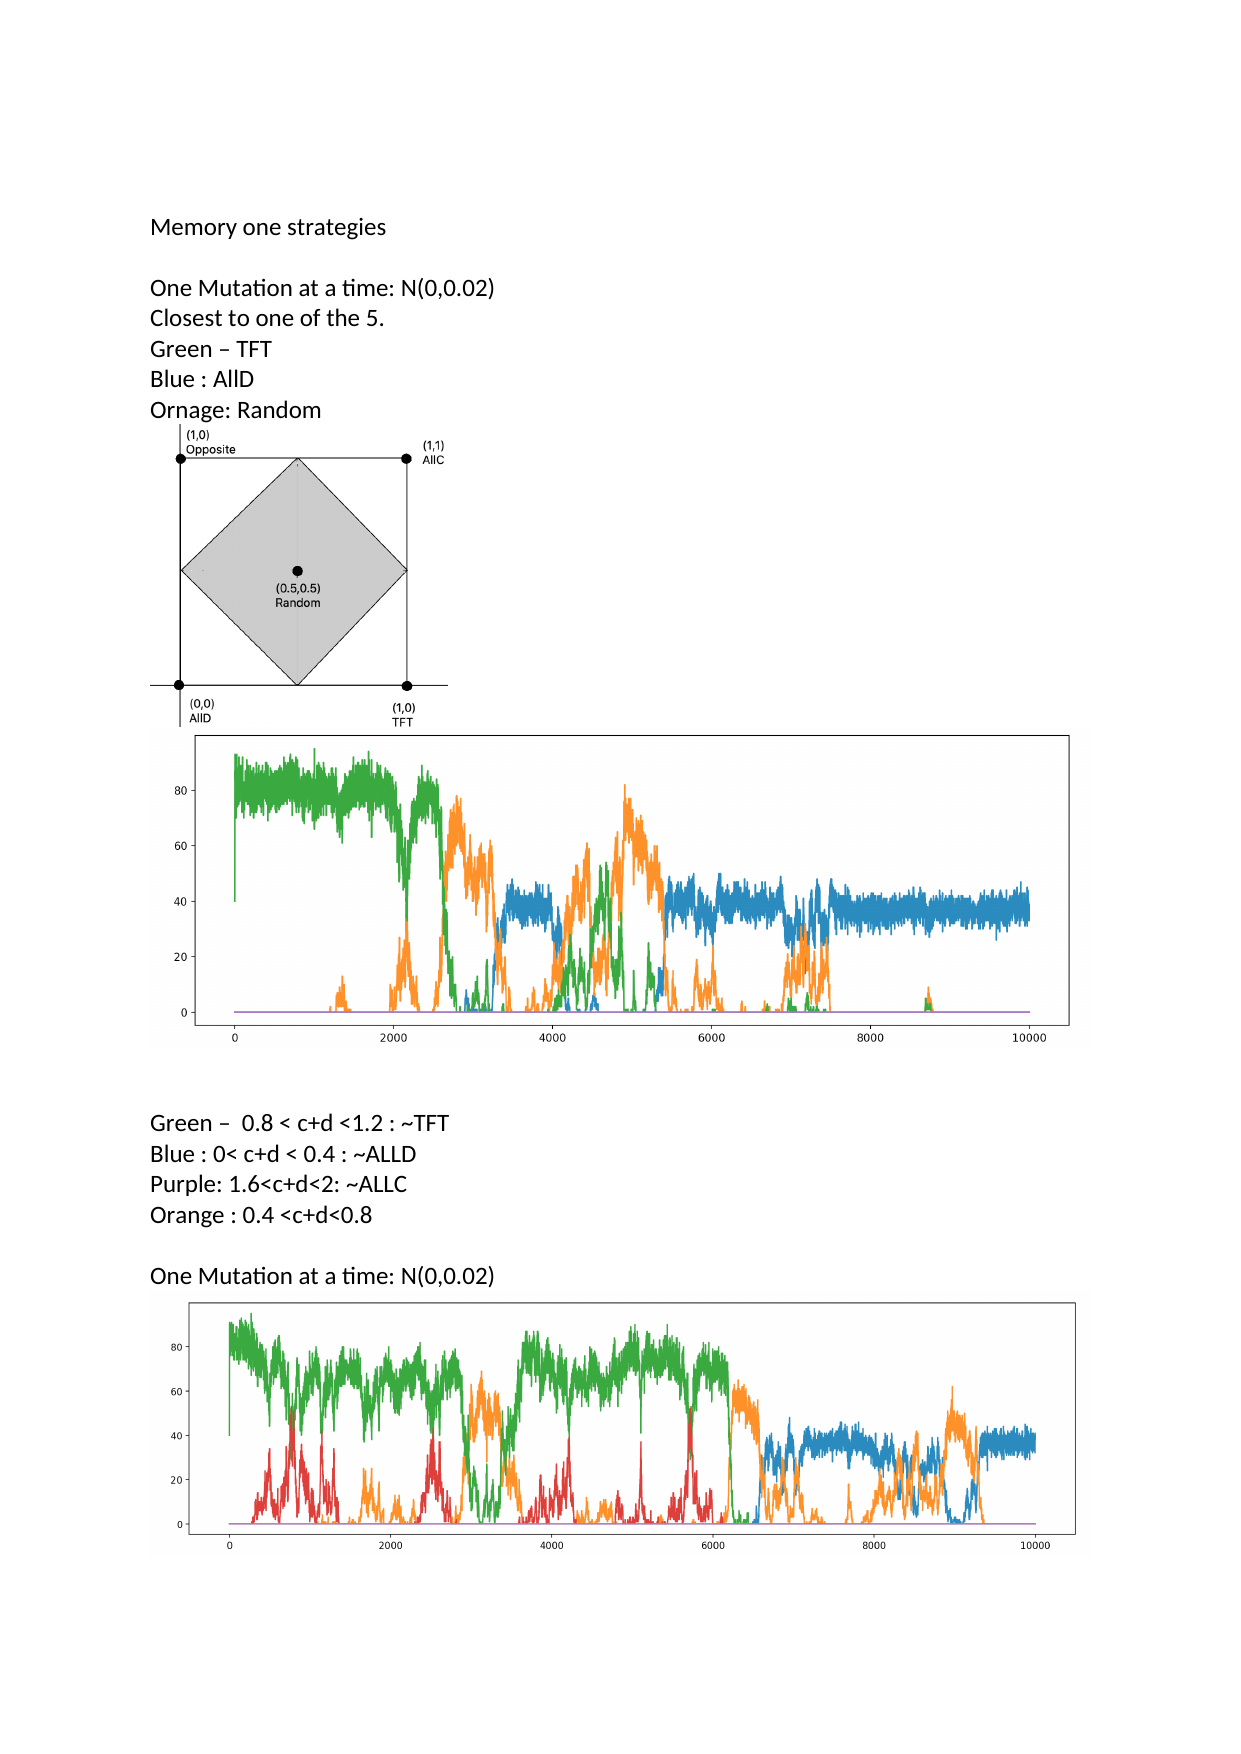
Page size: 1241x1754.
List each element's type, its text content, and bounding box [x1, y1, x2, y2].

text Ornage: Random [150, 394, 1090, 425]
picture [150, 1290, 1090, 1557]
text Closest to one of the 5. [150, 303, 1090, 333]
text Purple: 1.6<c+d<2: ~ALLC [150, 1168, 1090, 1199]
text Blue : AllD [150, 364, 1090, 394]
text Green – 0.8 < c+d <1.2 : ~TFT [150, 1107, 1090, 1138]
picture [150, 424, 1090, 1047]
text Green – TFT [150, 333, 1090, 364]
text Blue : 0< c+d < 0.4 : ~ALLD [150, 1138, 1090, 1168]
text Memory one strategies [150, 211, 1090, 242]
text Orange : 0.4 <c+d<0.8 [150, 1199, 1090, 1229]
text One Mutation at a time: N(0,0.02) [150, 272, 1090, 303]
text One Mutation at a time: N(0,0.02) [150, 1260, 1090, 1290]
